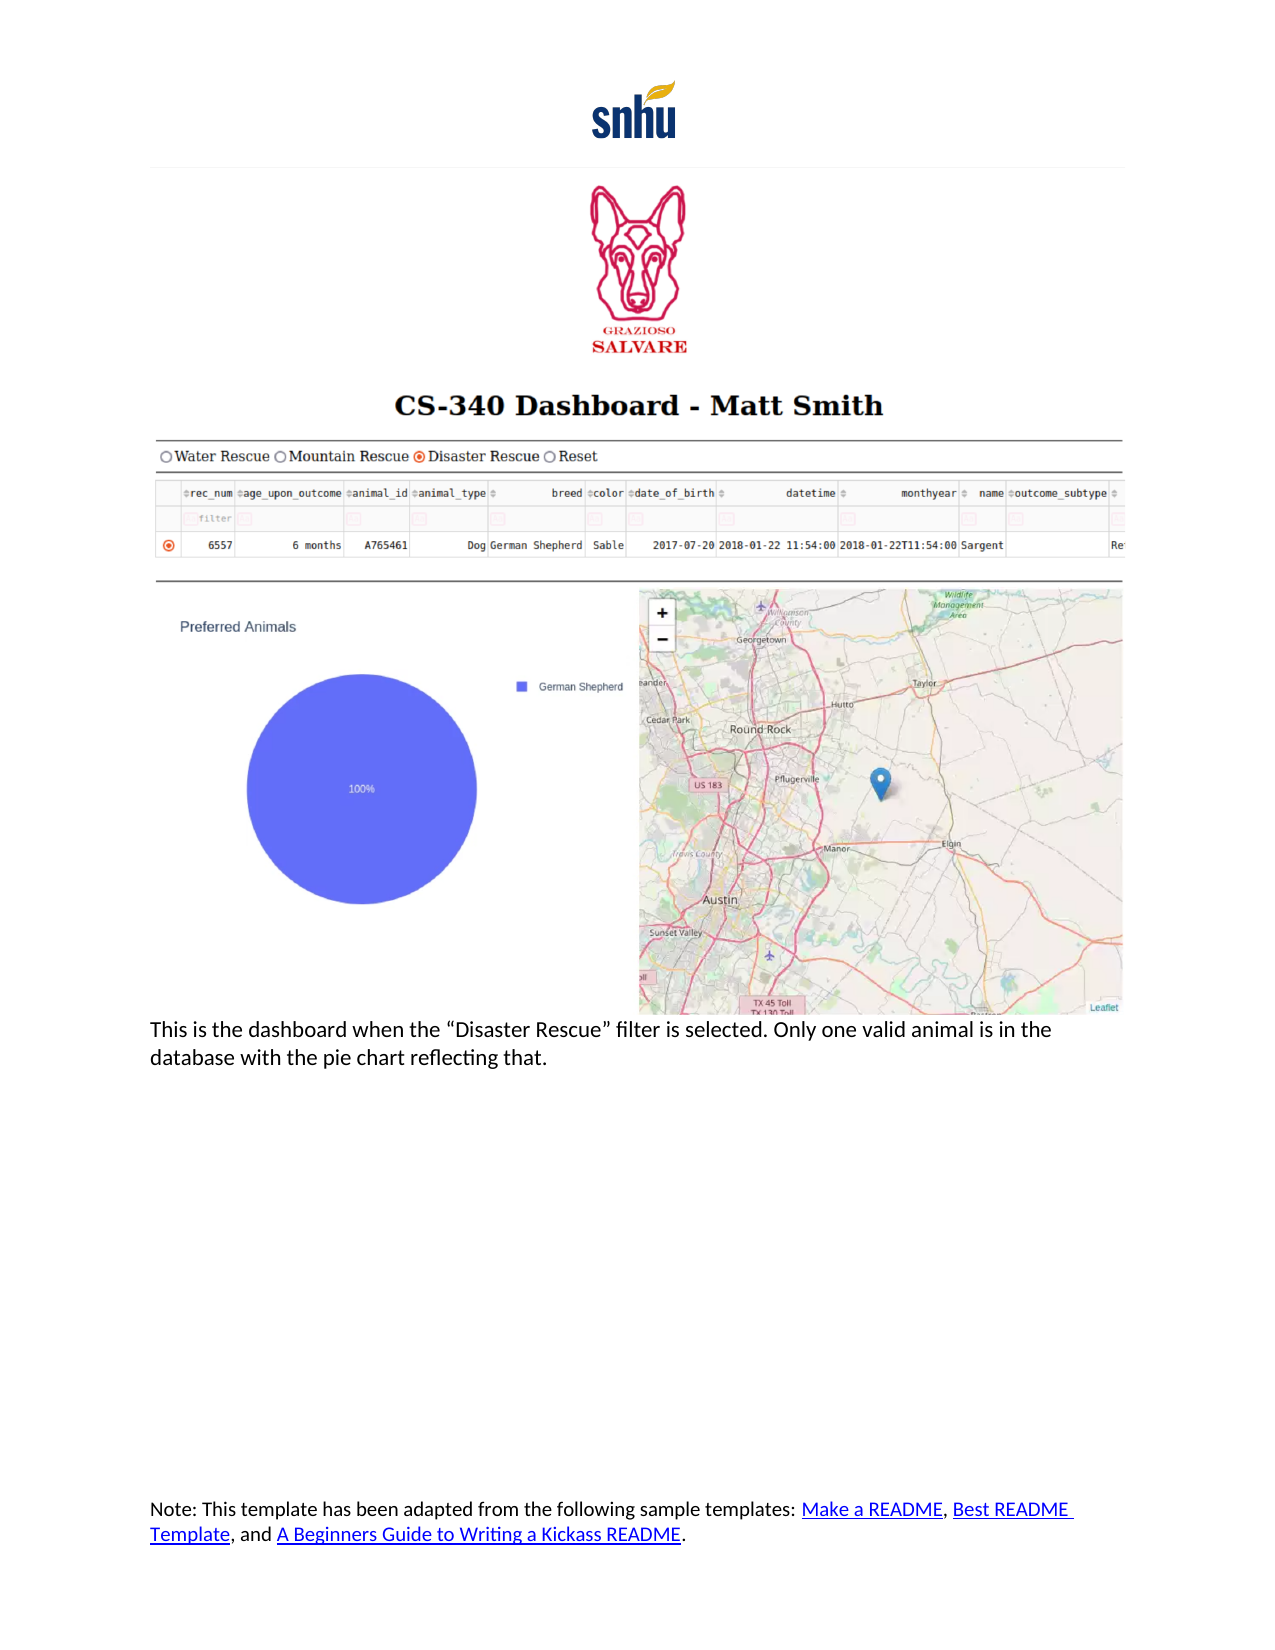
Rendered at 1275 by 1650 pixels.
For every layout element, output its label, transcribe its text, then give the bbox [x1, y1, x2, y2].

picture [573, 75, 702, 147]
text This is the dashboard when the “Disaster Rescue” filter is selected. Only one valid animal is in the database with the pie chart reflecting that. [150, 1015, 1125, 1071]
picture [150, 167, 1125, 1015]
